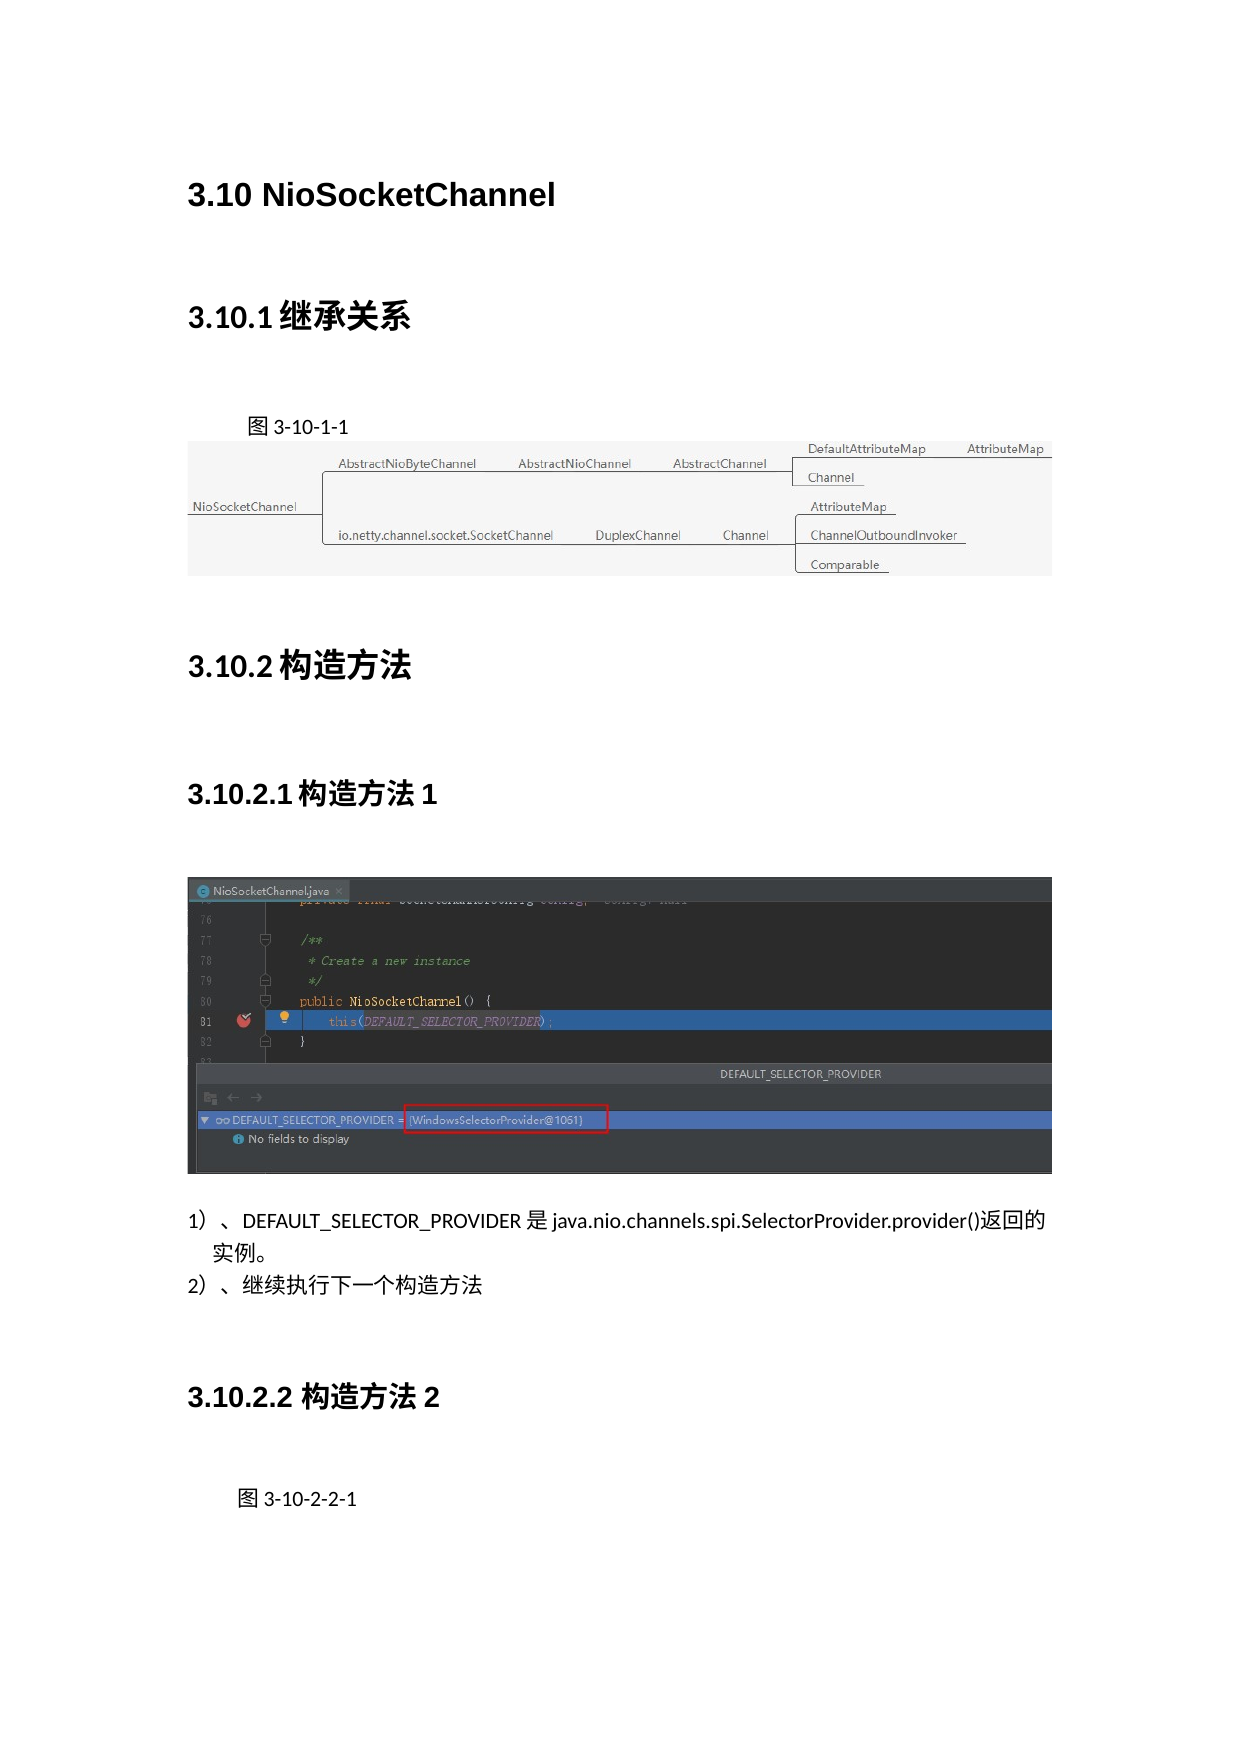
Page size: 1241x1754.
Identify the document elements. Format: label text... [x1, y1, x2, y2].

subtitle 3.10 NioSocketChannel [187, 162, 1053, 227]
subtitle 3.10.2.2 构造方法2 [187, 1362, 1053, 1427]
list 、继续执行下一个构造方法 [187, 1268, 1053, 1300]
picture [187, 877, 1052, 1174]
picture [187, 441, 1053, 576]
text 图3-10-2-2-1 [187, 1480, 1053, 1513]
list 、DEFAULT_SELECTOR_PROVIDER是java.nio.channels.spi.SelectorProvider.provider()返回的 [187, 1203, 1053, 1235]
text 实例。 [187, 1235, 1053, 1268]
subtitle 3.10.1继承关系 [187, 282, 1053, 347]
subtitle 3.10.2.1构造方法1 [187, 759, 1053, 824]
subtitle 3.10.2构造方法 [187, 631, 1053, 696]
text 图3-10-1-1 [187, 408, 1053, 441]
